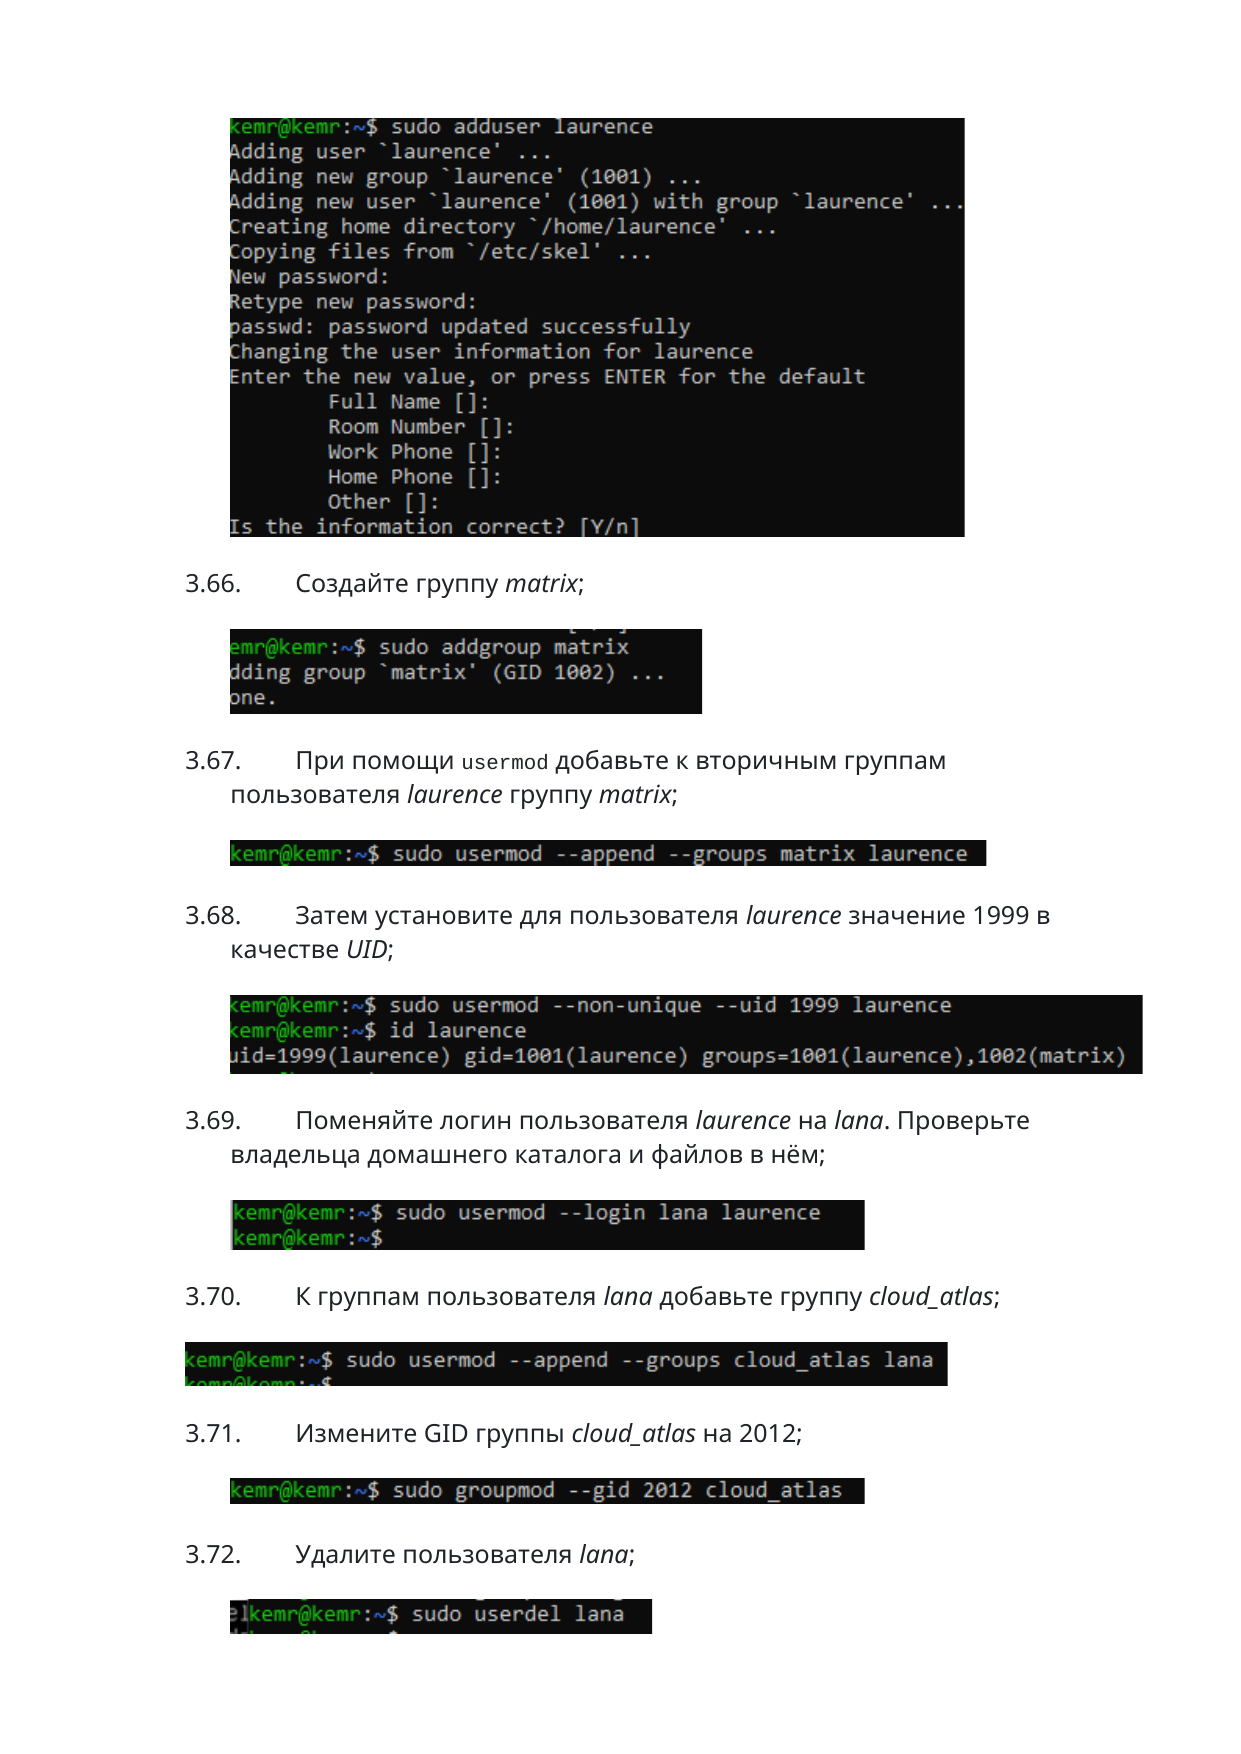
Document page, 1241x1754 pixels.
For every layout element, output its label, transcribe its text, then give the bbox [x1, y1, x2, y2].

picture [230, 1200, 865, 1250]
picture [230, 840, 987, 866]
list Измените GID группы cloud_atlas на 2012; [185, 1415, 1152, 1449]
picture [230, 1599, 653, 1634]
list Создайте группу matrix; [185, 566, 1152, 600]
list Удалите пользователя lana; [185, 1536, 1152, 1570]
picture [230, 1478, 865, 1504]
picture [230, 995, 1143, 1074]
list К группам пользователя lana добавьте группу cloud_atlas; [185, 1279, 1152, 1313]
picture [230, 629, 703, 714]
picture [230, 118, 965, 537]
list Затем установите для пользователя laurence значение 1999 в качестве UID; [185, 898, 1152, 966]
list При помощи usermod добавьте к вторичным группам пользователя laurence группу matrix; [185, 743, 1152, 811]
list Поменяйте логин пользователя laurence на lana. Проверьте владельца домашнего каталога и файлов в нём; [185, 1103, 1152, 1171]
picture [185, 1342, 948, 1386]
